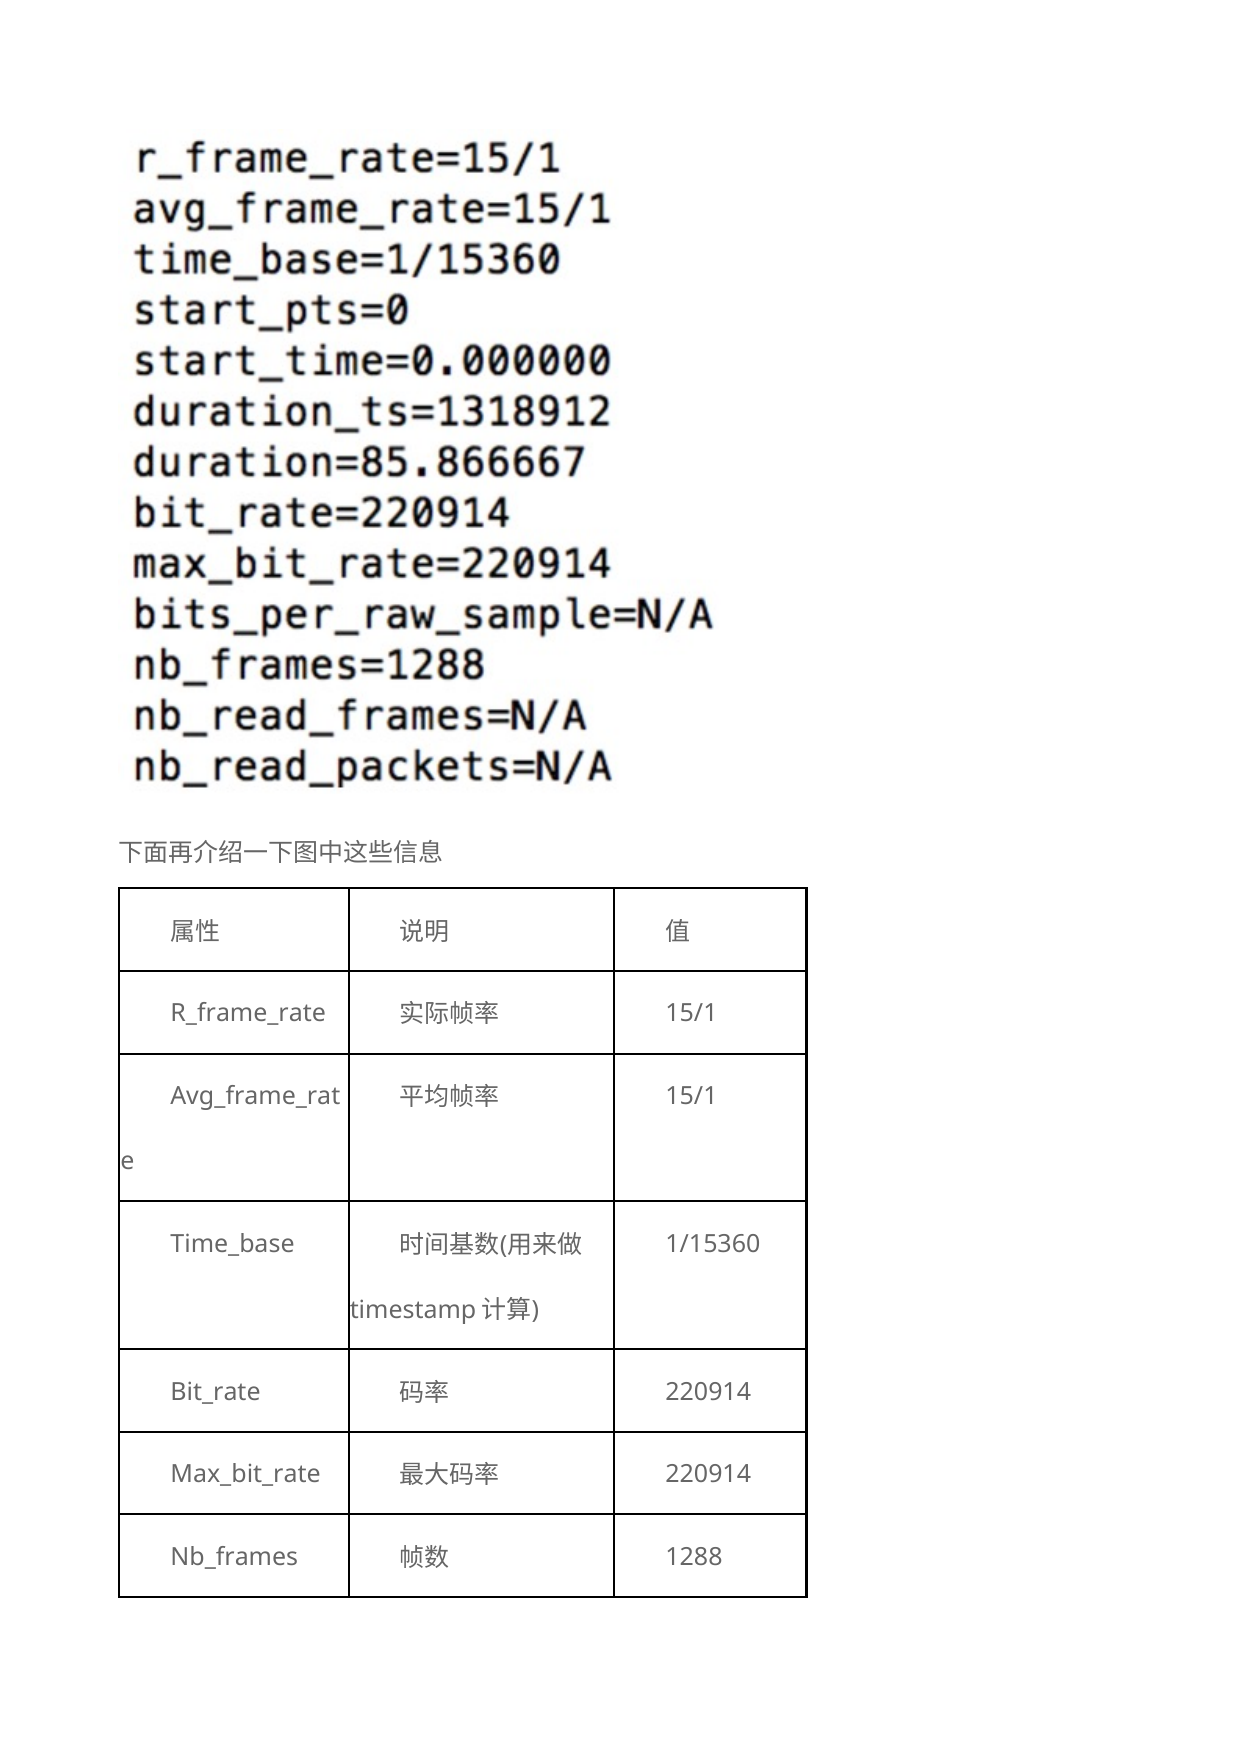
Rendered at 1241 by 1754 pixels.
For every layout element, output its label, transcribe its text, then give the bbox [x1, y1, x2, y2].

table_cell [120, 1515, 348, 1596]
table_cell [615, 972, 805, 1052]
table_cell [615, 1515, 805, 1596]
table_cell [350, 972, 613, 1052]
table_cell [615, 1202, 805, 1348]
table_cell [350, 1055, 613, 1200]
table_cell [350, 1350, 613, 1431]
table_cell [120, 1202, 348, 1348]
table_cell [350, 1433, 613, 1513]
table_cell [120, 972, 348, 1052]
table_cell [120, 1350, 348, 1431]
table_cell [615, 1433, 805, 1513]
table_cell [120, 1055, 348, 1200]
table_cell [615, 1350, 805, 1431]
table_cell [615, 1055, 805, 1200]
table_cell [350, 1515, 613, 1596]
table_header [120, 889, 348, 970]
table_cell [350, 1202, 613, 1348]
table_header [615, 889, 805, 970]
picture [118, 129, 731, 794]
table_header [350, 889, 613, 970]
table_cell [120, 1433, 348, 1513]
